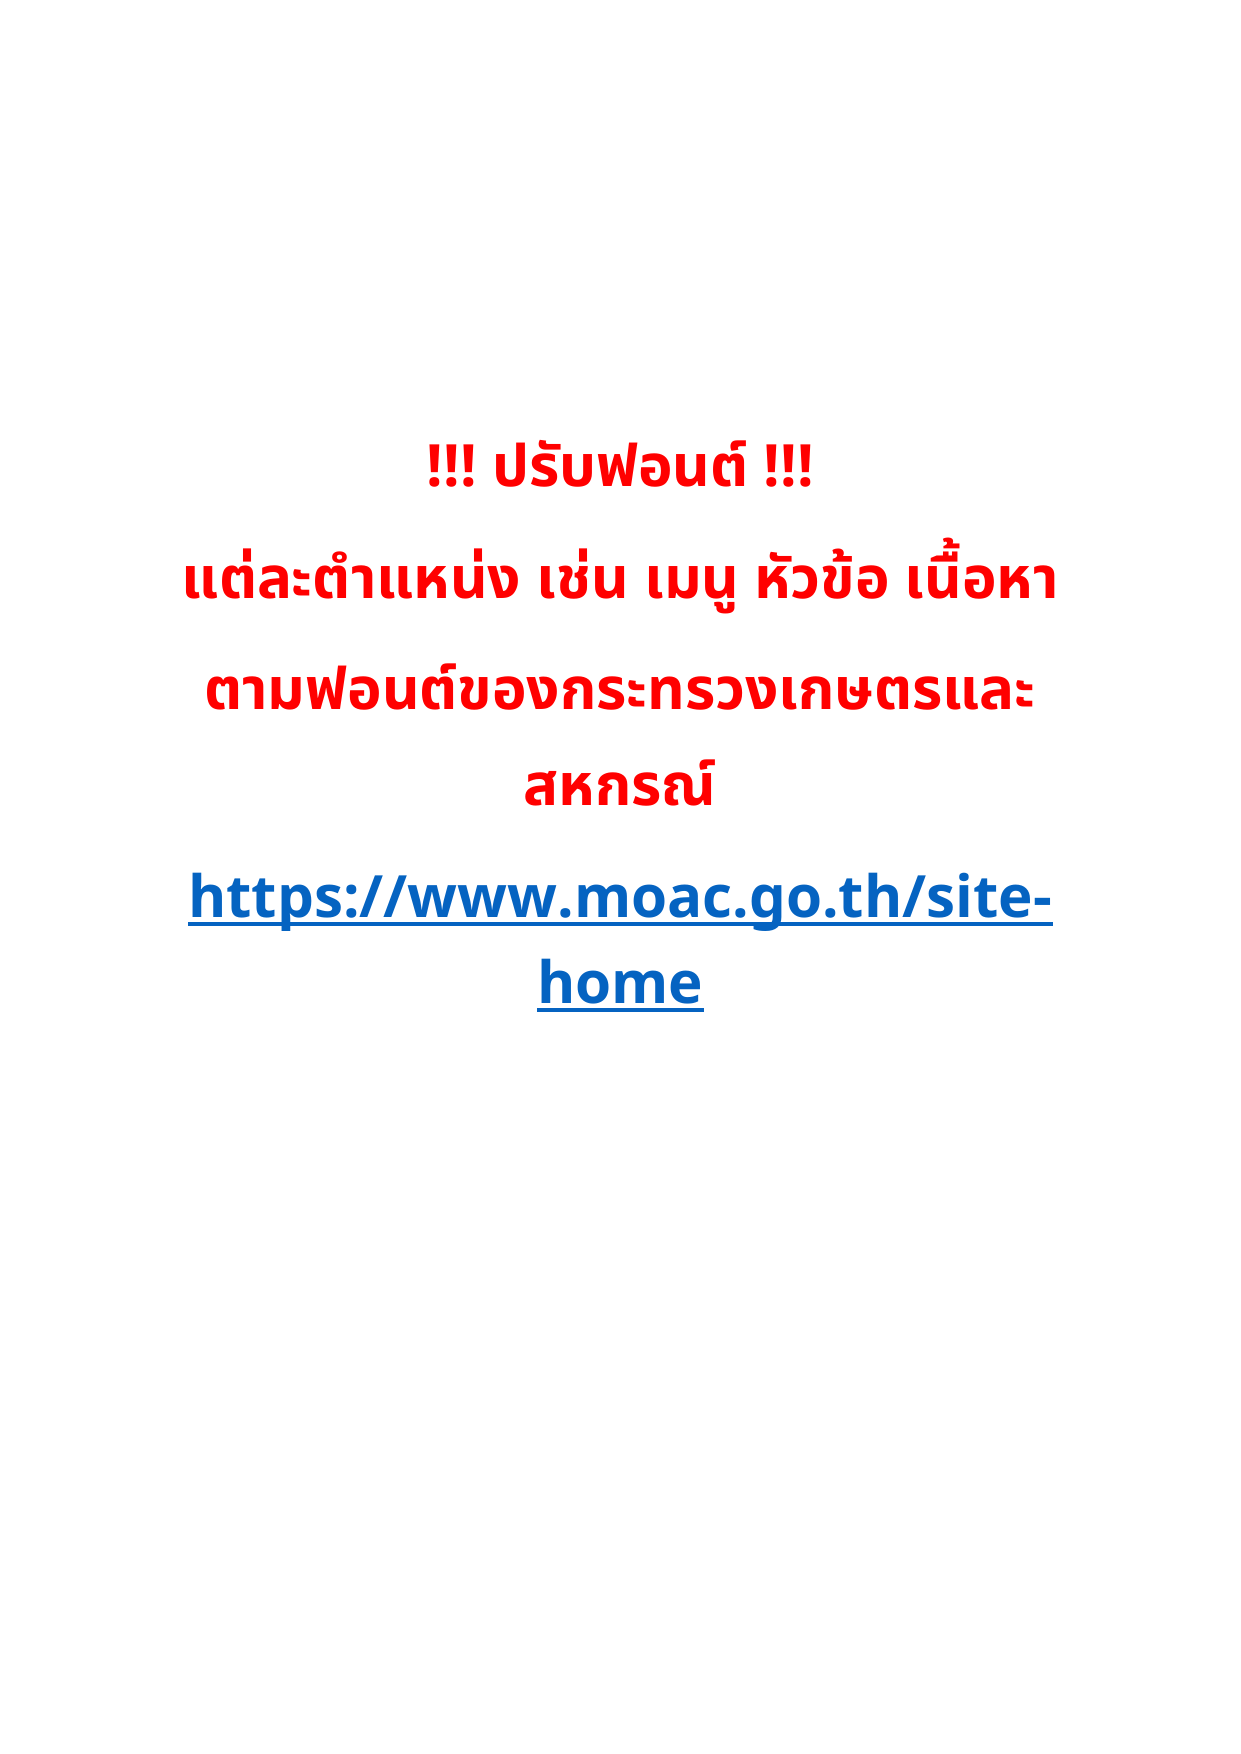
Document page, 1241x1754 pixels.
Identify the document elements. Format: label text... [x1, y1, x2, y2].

text ตามฟอนต์ของกระทรวงเกษตรและสหกรณ์ [150, 648, 1090, 831]
text !!! ปรับฟอนต์ !!! [150, 424, 1090, 512]
text แต่ละตำแหน่ง เช่น เมนู หัวข้อ เนื้อหา [150, 536, 1090, 624]
text https://www.moac.go.th/site-home [150, 855, 1090, 1020]
